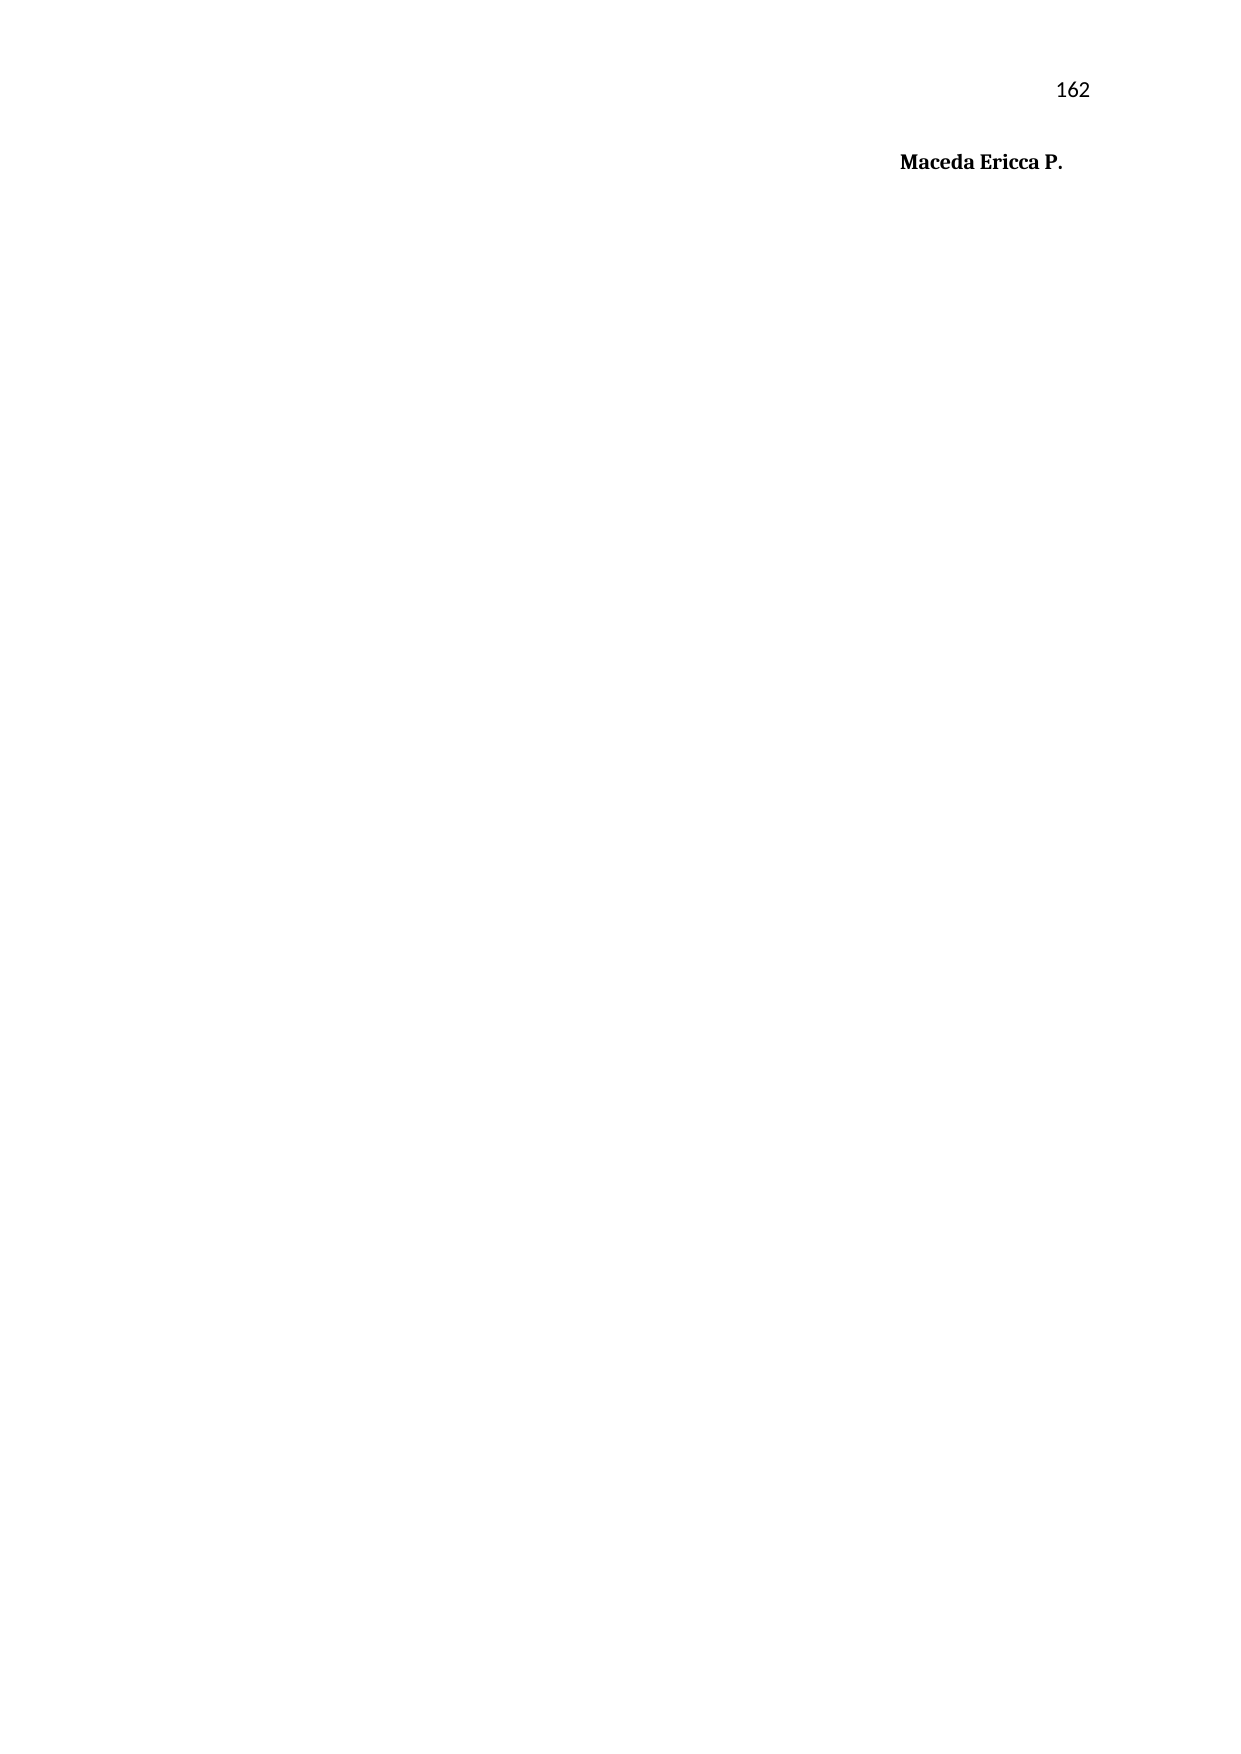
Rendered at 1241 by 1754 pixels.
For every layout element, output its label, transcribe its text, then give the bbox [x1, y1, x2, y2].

text Maceda Ericca P. [900, 150, 1090, 175]
